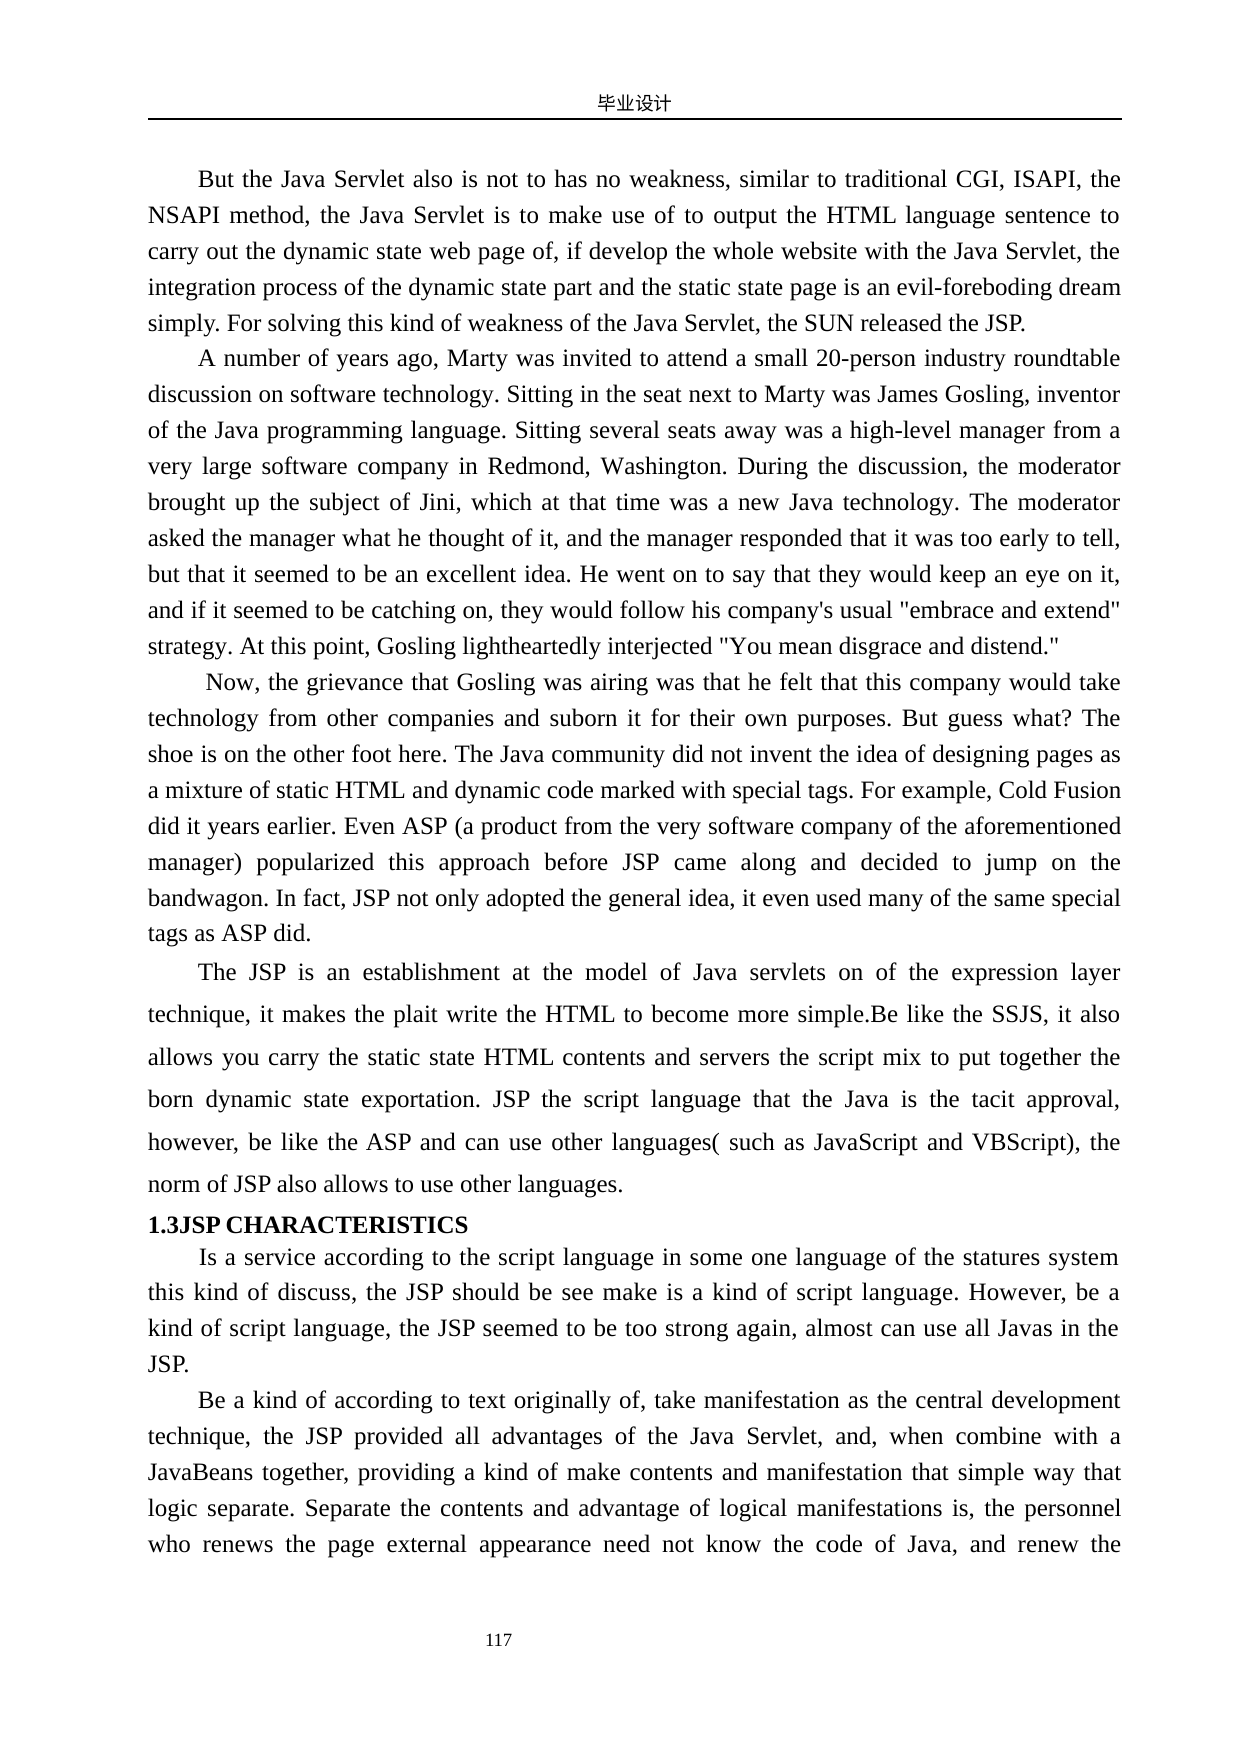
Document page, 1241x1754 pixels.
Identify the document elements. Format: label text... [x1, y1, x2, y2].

text Is a service according to the script language in some one language of the statures system this kind of discuss, the JSP should be see make is a kind of script language. However, be a kind of script language, the JSP seemed to be too strong again, almost can use all Javas in the JSP. [148, 1242, 1122, 1378]
text 1.3JSP CHARACTERISTICS [148, 1208, 1122, 1242]
text But the Java Servlet also is not to has no weakness, similar to traditional CGI, ISAPI, the NSAPI method, the Java Servlet is to make use of to output the HTML language sentence to carry out the dynamic state web page of, if develop the whole website with the Java Servlet, the integration process of the dynamic state part and the static state page is an evil-foreboding dream simply. For solving this kind of weakness of the Java Servlet, the SUN released the JSP. [148, 164, 1122, 336]
text A number of years ago, Marty was invited to attend a small 20-person industry roundtable discussion on software technology. Sitting in the seat next to Marty was James Gosling, inventor of the Java programming language. Sitting several seats away was a high-level manager from a very large software company in Redmond, Washington. During the discussion, the moderator brought up the subject of Jini, which at that time was a new Java technology. The moderator asked the manager what he thought of it, and the manager responded that it was too early to tell, but that it seemed to be an excellent idea. He went on to say that they would keep an eye on it, and if it seemed to be catching on, they would follow his company's usual "embrace and extend" strategy. At this point, Gosling lightheartedly interjected "You mean disgrace and distend." [148, 343, 1122, 660]
text The JSP is an establishment at the model of Java servlets on of the expression layer technique, it makes the plait write the HTML to become more simple.Be like the SSJS, it also allows you carry the static state HTML contents and servers the script mix to put together the born dynamic state exportation. JSP the script language that the Java is the tacit approval, however, be like the ASP and can use other languages( such as JavaScript and VBScript), the norm of JSP also allows to use other languages. [148, 954, 1122, 1200]
text Now, the grievance that Gosling was airing was that he felt that this company would take technology from other companies and suborn it for their own purposes. But guess what? The shoe is on the other foot here. The Java community did not invent the idea of designing pages as a mixture of static HTML and dynamic code marked with special tags. For example, Cold Fusion did it years earlier. Even ASP (a product from the very software company of the aforementioned manager) popularized this approach before JSP came along and decided to jump on the bandwagon. In fact, JSP not only adopted the general idea, it even used many of the same special tags as ASP did. [148, 667, 1122, 947]
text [148, 1385, 1122, 1558]
